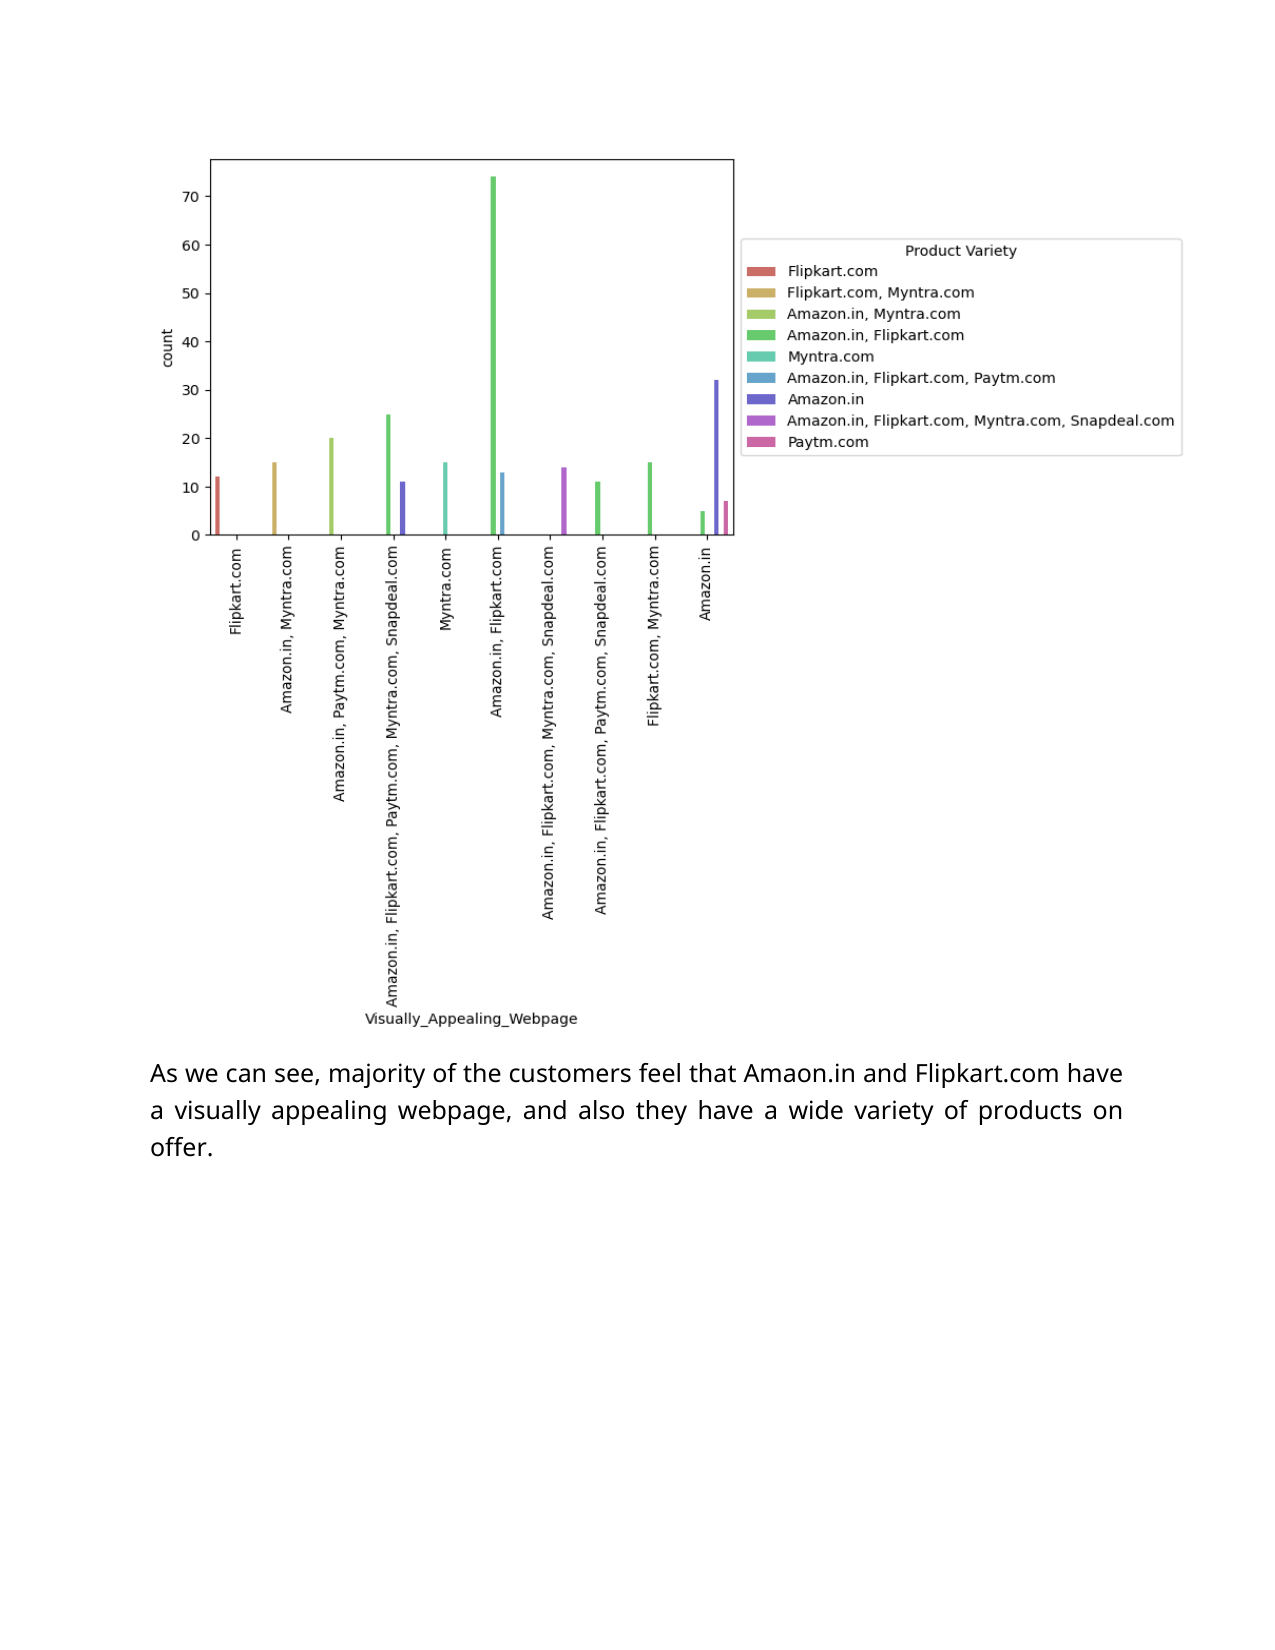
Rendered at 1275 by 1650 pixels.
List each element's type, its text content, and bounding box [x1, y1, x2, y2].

picture [150, 150, 1191, 1037]
text As we can see, majority of the customers feel that Amaon.in and Flipkart.com have a visually appealing webpage, and also they have a wide variety of products on offer. [150, 1056, 1125, 1163]
